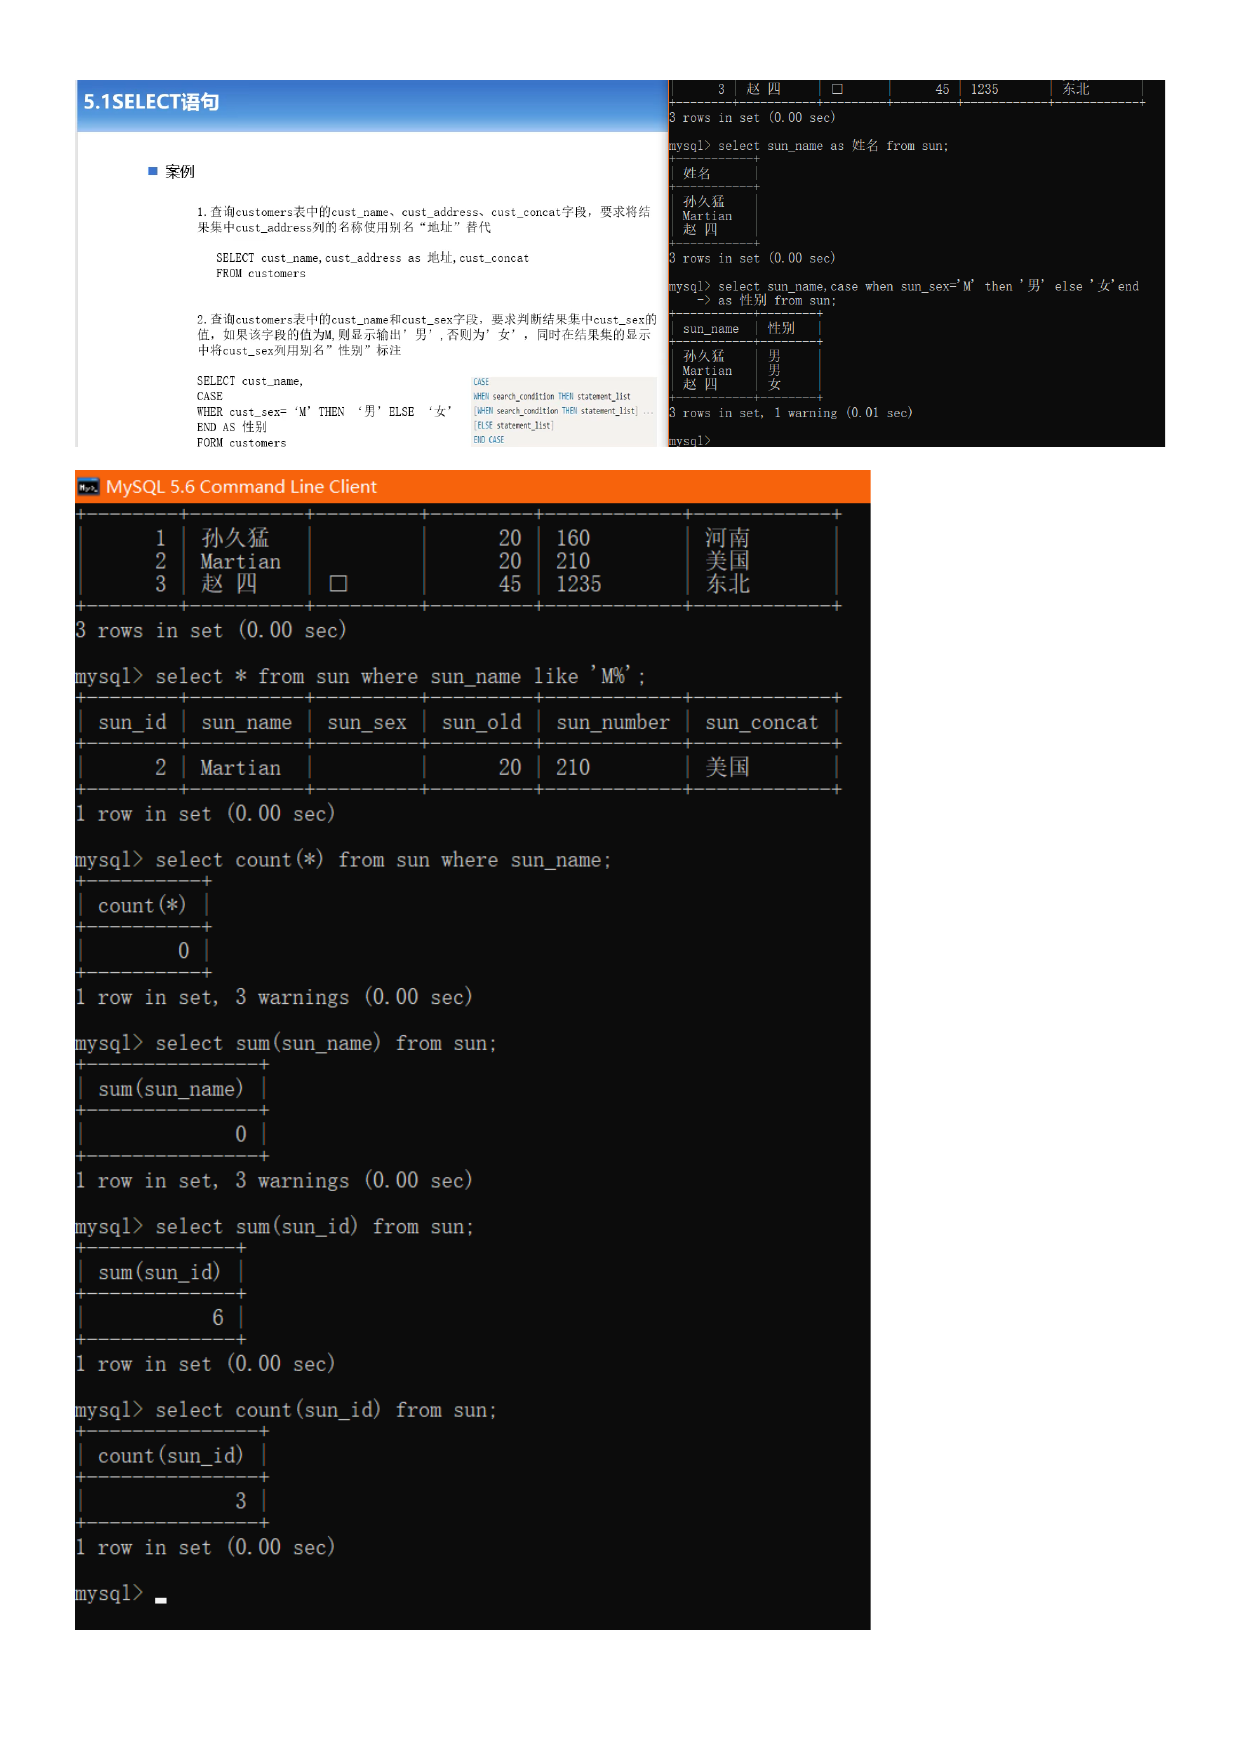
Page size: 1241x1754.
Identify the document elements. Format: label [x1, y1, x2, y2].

picture [75, 470, 871, 1630]
picture [75, 80, 1166, 447]
